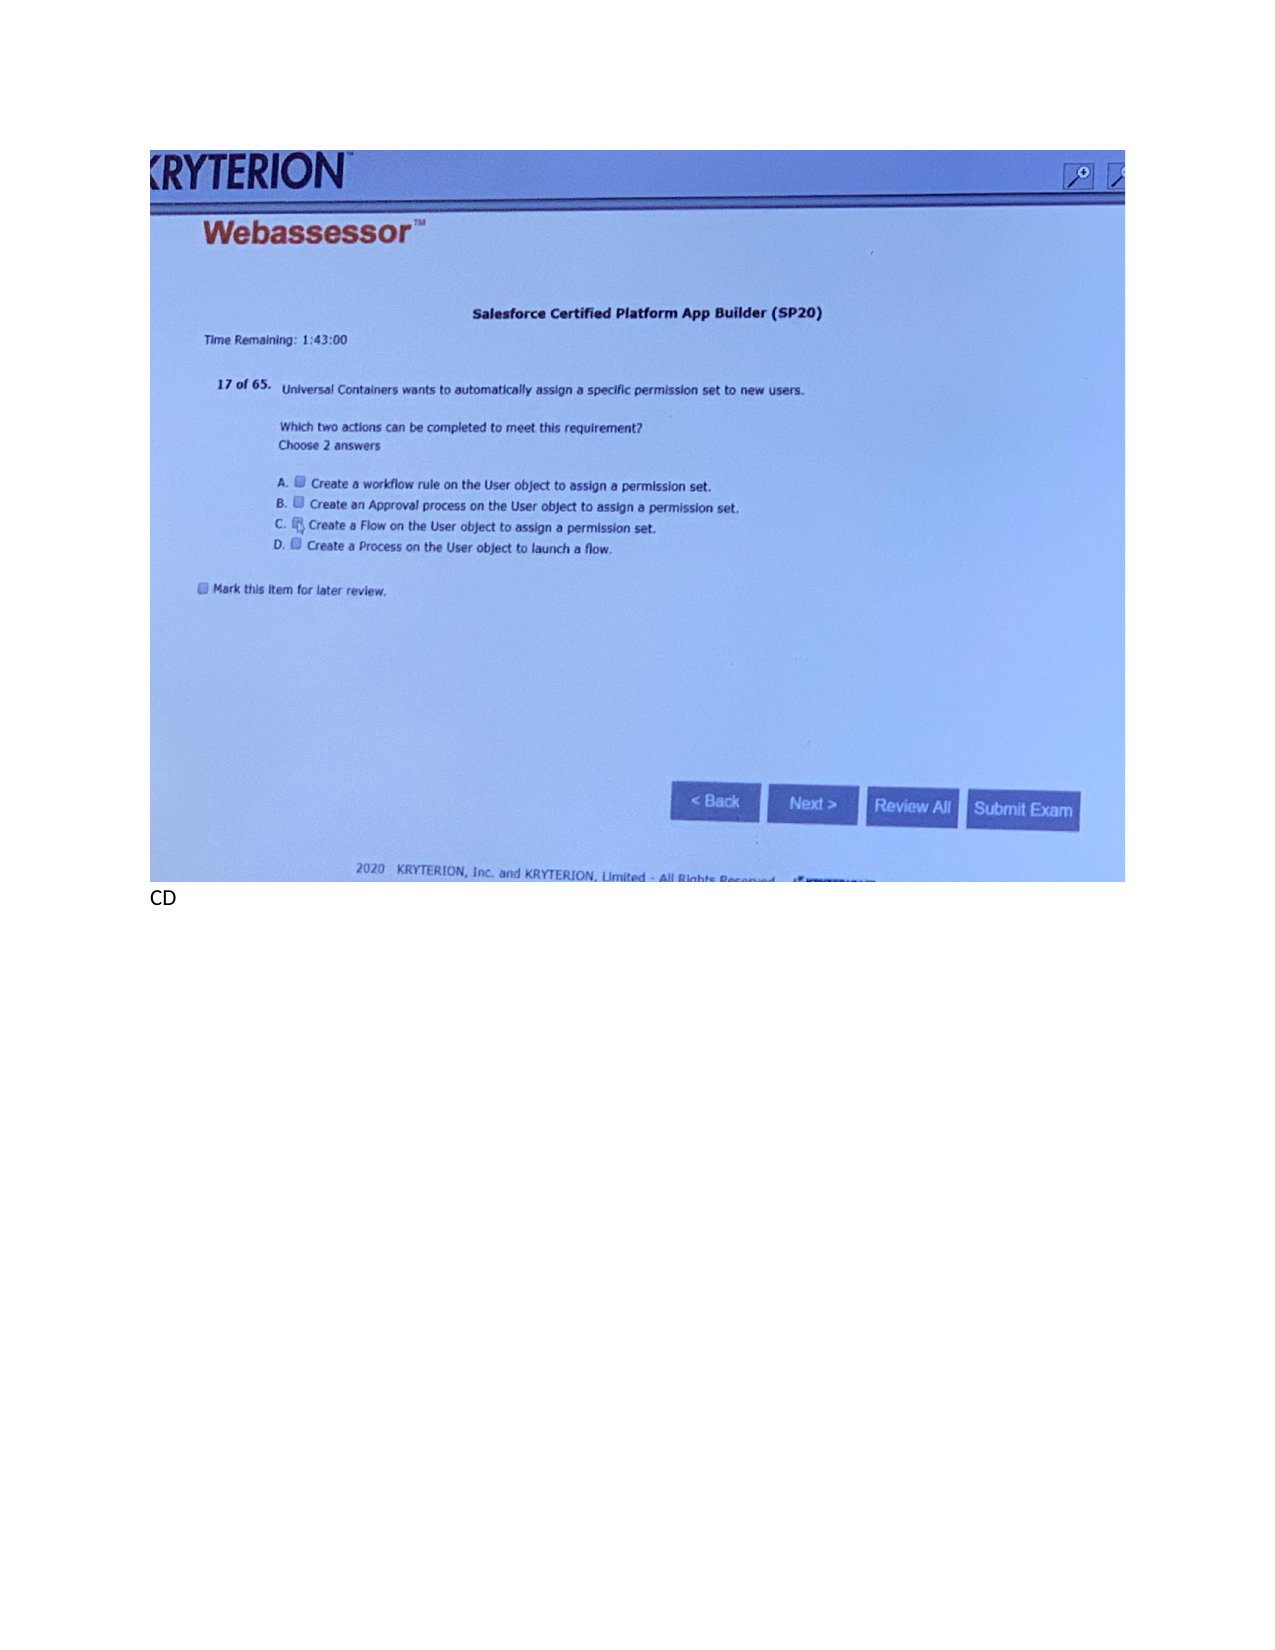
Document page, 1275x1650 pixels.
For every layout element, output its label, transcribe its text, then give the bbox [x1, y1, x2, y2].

picture [150, 150, 1125, 882]
text CBACADACDCDBDABBC [150, 882, 1125, 911]
